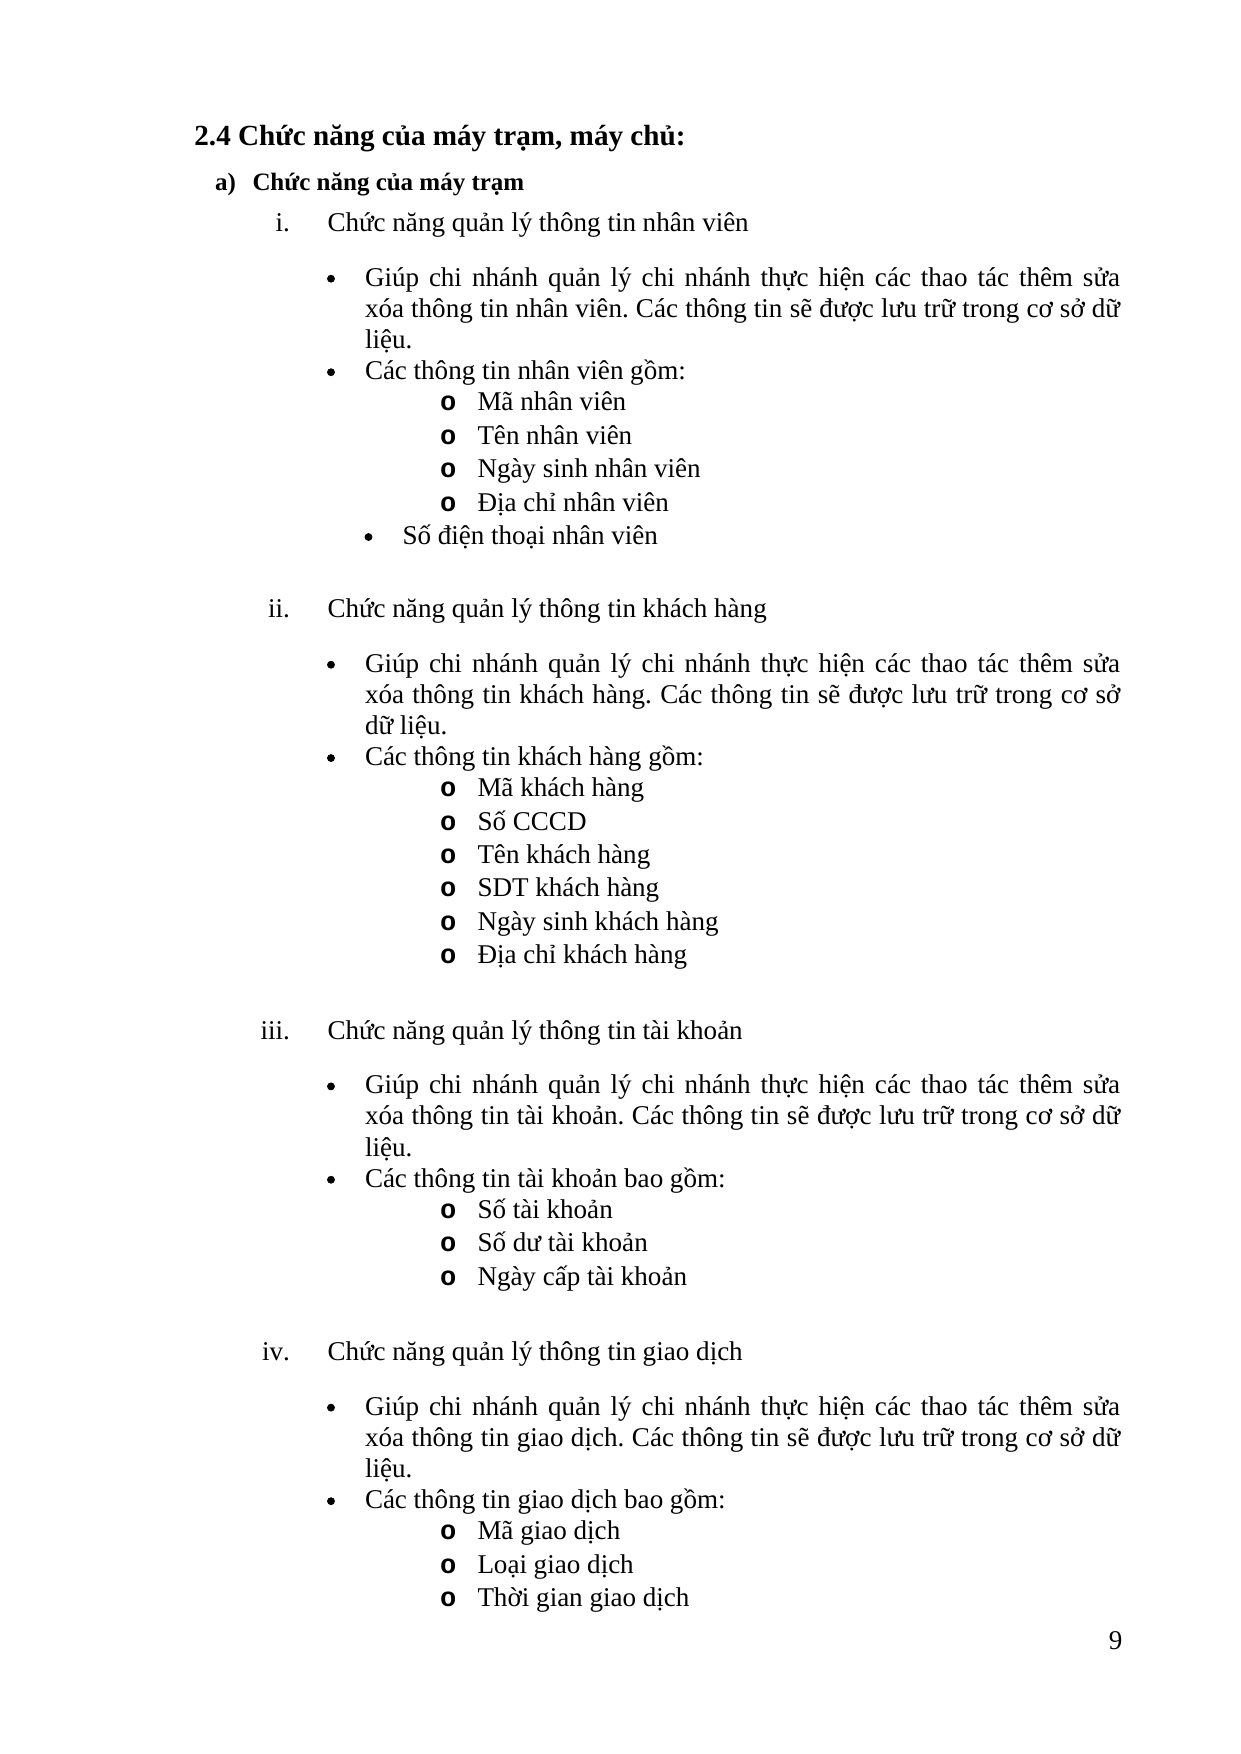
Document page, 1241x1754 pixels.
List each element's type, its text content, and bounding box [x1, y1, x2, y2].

list Chức năng quản lý thông tin giao dịch [290, 1335, 1122, 1366]
list Địa chỉ khách hàng [440, 938, 1122, 972]
list Các thông tin giao dịch bao gồm: [327, 1483, 1122, 1514]
list Chức năng quản lý thông tin tài khoản [290, 1014, 1122, 1045]
list Mã khách hàng [440, 771, 1122, 805]
list Chức năng quản lý thông tin nhân viên [290, 206, 1122, 237]
list Giúp chi nhánh quản lý chi nhánh thực hiện các thao tác thêm sửa xóa thông tin khách hàng. Các thông tin sẽ được lưu trữ trong cơ sở dữ liệu. [327, 647, 1122, 740]
list Ngày cấp tài khoản [440, 1260, 1122, 1293]
list Tên nhân viên [440, 419, 1122, 452]
list Thời gian giao dịch [440, 1581, 1122, 1614]
list Các thông tin tài khoản bao gồm: [327, 1162, 1122, 1193]
list Các thông tin nhân viên gồm: [327, 354, 1122, 385]
list Mã giao dịch [440, 1514, 1122, 1548]
list Loại giao dịch [440, 1548, 1122, 1581]
list Chức năng quản lý thông tin khách hàng [290, 592, 1122, 623]
list Địa chỉ nhân viên [440, 486, 1122, 519]
list Số điện thoại nhân viên [365, 519, 1122, 550]
list Ngày sinh nhân viên [440, 452, 1122, 486]
list Giúp chi nhánh quản lý chi nhánh thực hiện các thao tác thêm sửa xóa thông tin nhân viên. Các thông tin sẽ được lưu trữ trong cơ sở dữ liệu. [327, 261, 1122, 354]
list Số tài khoản [440, 1193, 1122, 1226]
list Số dư tài khoản [440, 1226, 1122, 1260]
list Ngày sinh khách hàng [440, 905, 1122, 938]
subtitle 2.4 Chức năng của máy trạm, máy chủ: [186, 118, 1122, 152]
list SDT khách hàng [440, 872, 1122, 905]
subtitle Chức năng của máy trạm [215, 167, 1122, 196]
list Giúp chi nhánh quản lý chi nhánh thực hiện các thao tác thêm sửa xóa thông tin giao dịch. Các thông tin sẽ được lưu trữ trong cơ sở dữ liệu. [327, 1390, 1122, 1483]
list Mã nhân viên [440, 385, 1122, 419]
list Các thông tin khách hàng gồm: [327, 740, 1122, 771]
list Giúp chi nhánh quản lý chi nhánh thực hiện các thao tác thêm sửa xóa thông tin tài khoản. Các thông tin sẽ được lưu trữ trong cơ sở dữ liệu. [327, 1068, 1122, 1162]
list Tên khách hàng [440, 838, 1122, 872]
list Số CCCD [440, 805, 1122, 838]
